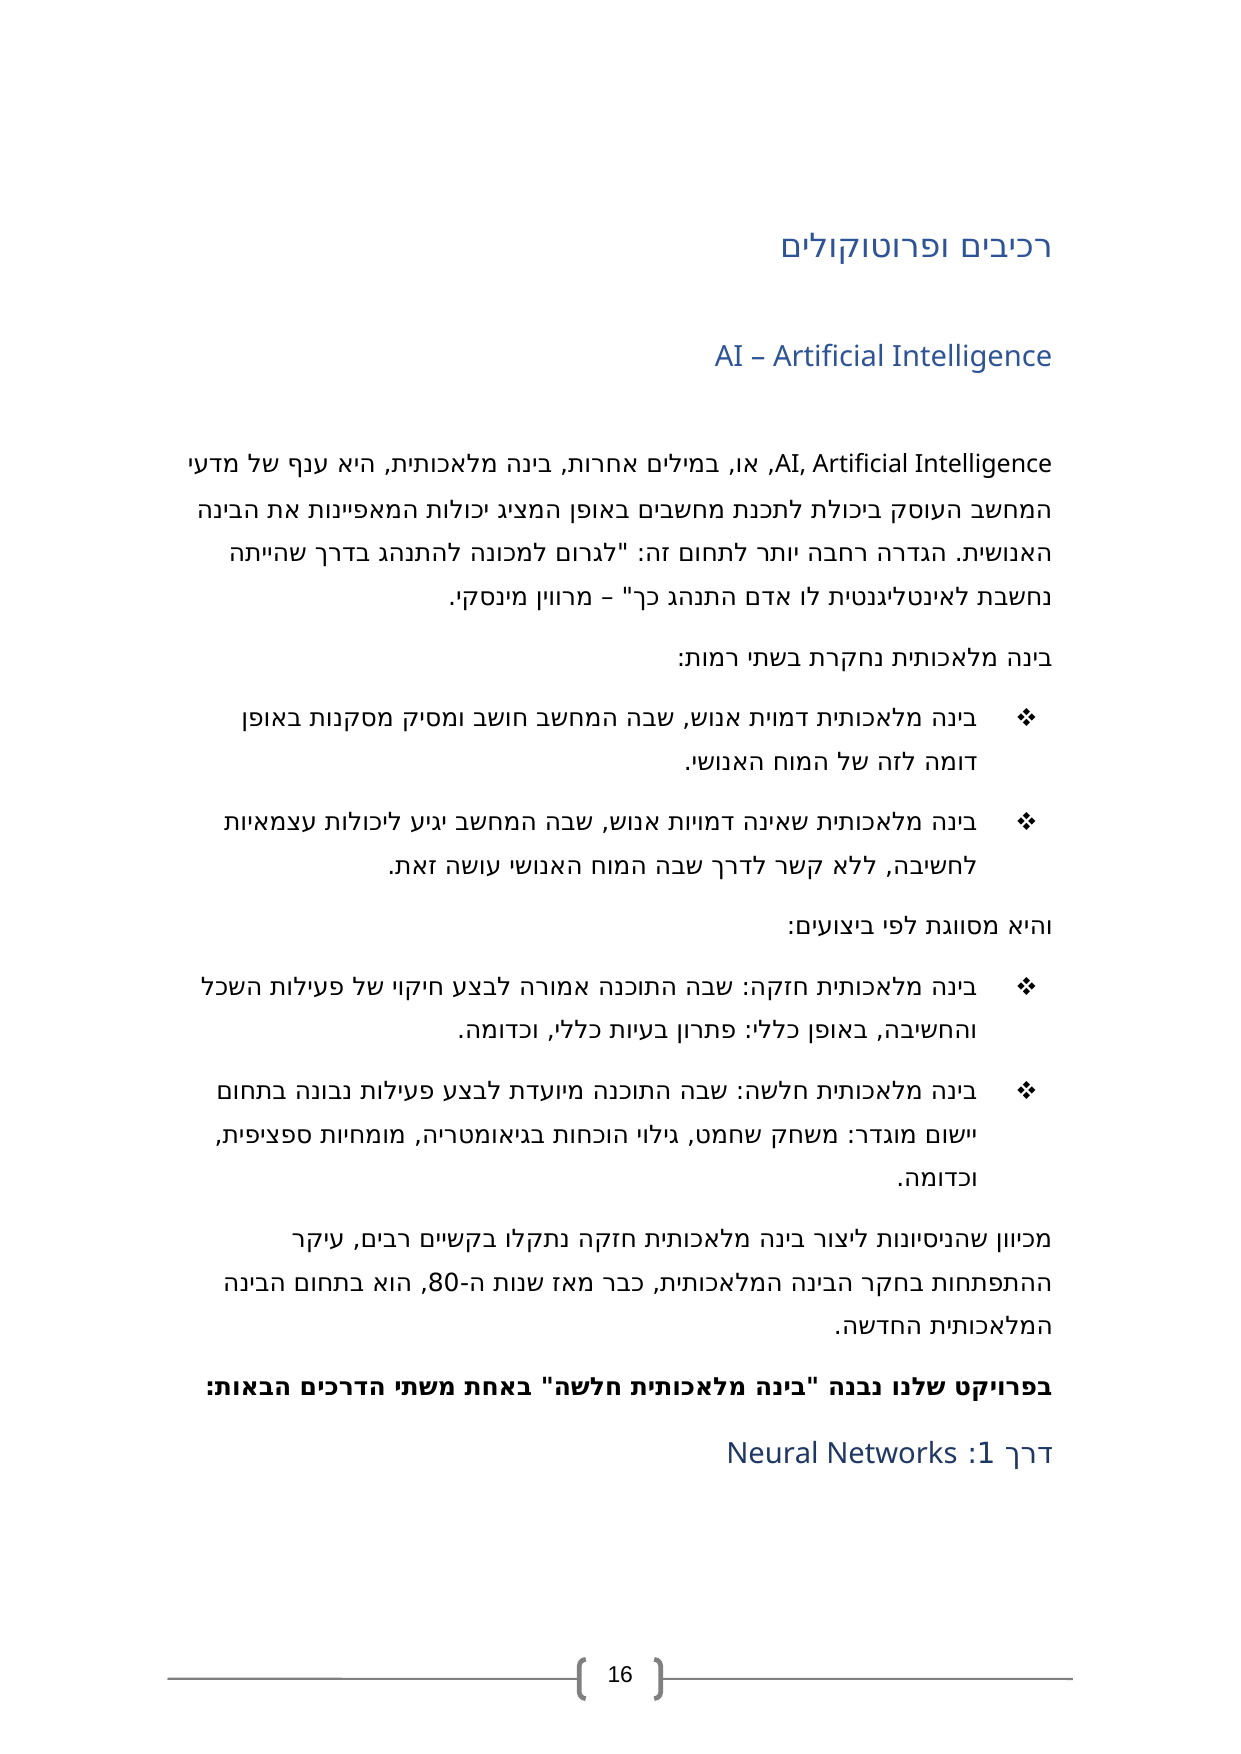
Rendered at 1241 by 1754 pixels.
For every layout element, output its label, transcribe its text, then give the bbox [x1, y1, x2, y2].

text בפרויקט שלנו נבנה "בינה מלאכותית חלשה" באחת משתי הדרכים הבאות: [187, 1372, 1053, 1401]
text מכיוון שהניסיונות ליצור בינה מלאכותית חזקה נתקלו בקשיים רבים, עיקר ההתפתחות בחקר הבינה המלאכותית, כבר מאז שנות ה-80, הוא בתחום הבינה המלאכותית החדשה. [187, 1224, 1053, 1341]
list בינה מלאכותית חלשה: שבה התוכנה מיועדת לבצע פעילות נבונה בתחום יישום מוגדר: משחק שחמט, גילוי הוכחות בגיאומטריה, מומחיות ספציפית, וכדומה. [187, 1076, 1015, 1193]
text AI, Artificial Intelligence, או, במילים אחרות, בינה מלאכותית, היא ענף של מדעי המחשב העוסק ביכולת לתכנת מחשבים באופן המציג יכולות המאפיינות את הבינה האנושית. הגדרה רחבה יותר לתחום זה: "לגרום למכונה להתנהג בדרך שהייתה נחשבת לאינטליגנטית לו אדם התנהג כך" – מרווין מינסקי. [187, 446, 1053, 611]
list בינה מלאכותית דמוית אנוש, שבה המחשב חושב ומסיק מסקנות באופן דומה לזה של המוח האנושי. [187, 703, 1015, 776]
subtitle דרך 1: Neural Networks [187, 1432, 1053, 1472]
subtitle רכיבים ופרוטוקולים [187, 226, 1053, 265]
text והיא מסווגת לפי ביצועים: [187, 911, 1053, 941]
list בינה מלאכותית שאינה דמויות אנוש, שבה המחשב יגיע ליכולות עצמאיות לחשיבה, ללא קשר לדרך שבה המוח האנושי עושה זאת. [187, 807, 1015, 880]
subtitle AI – Artificial Intelligence [187, 336, 1053, 375]
text בינה מלאכותית נחקרת בשתי רמות: [187, 643, 1053, 672]
list בינה מלאכותית חזקה: שבה התוכנה אמורה לבצע חיקוי של פעילות השכל והחשיבה, באופן כללי: פתרון בעיות כללי, וכדומה. [187, 972, 1015, 1045]
